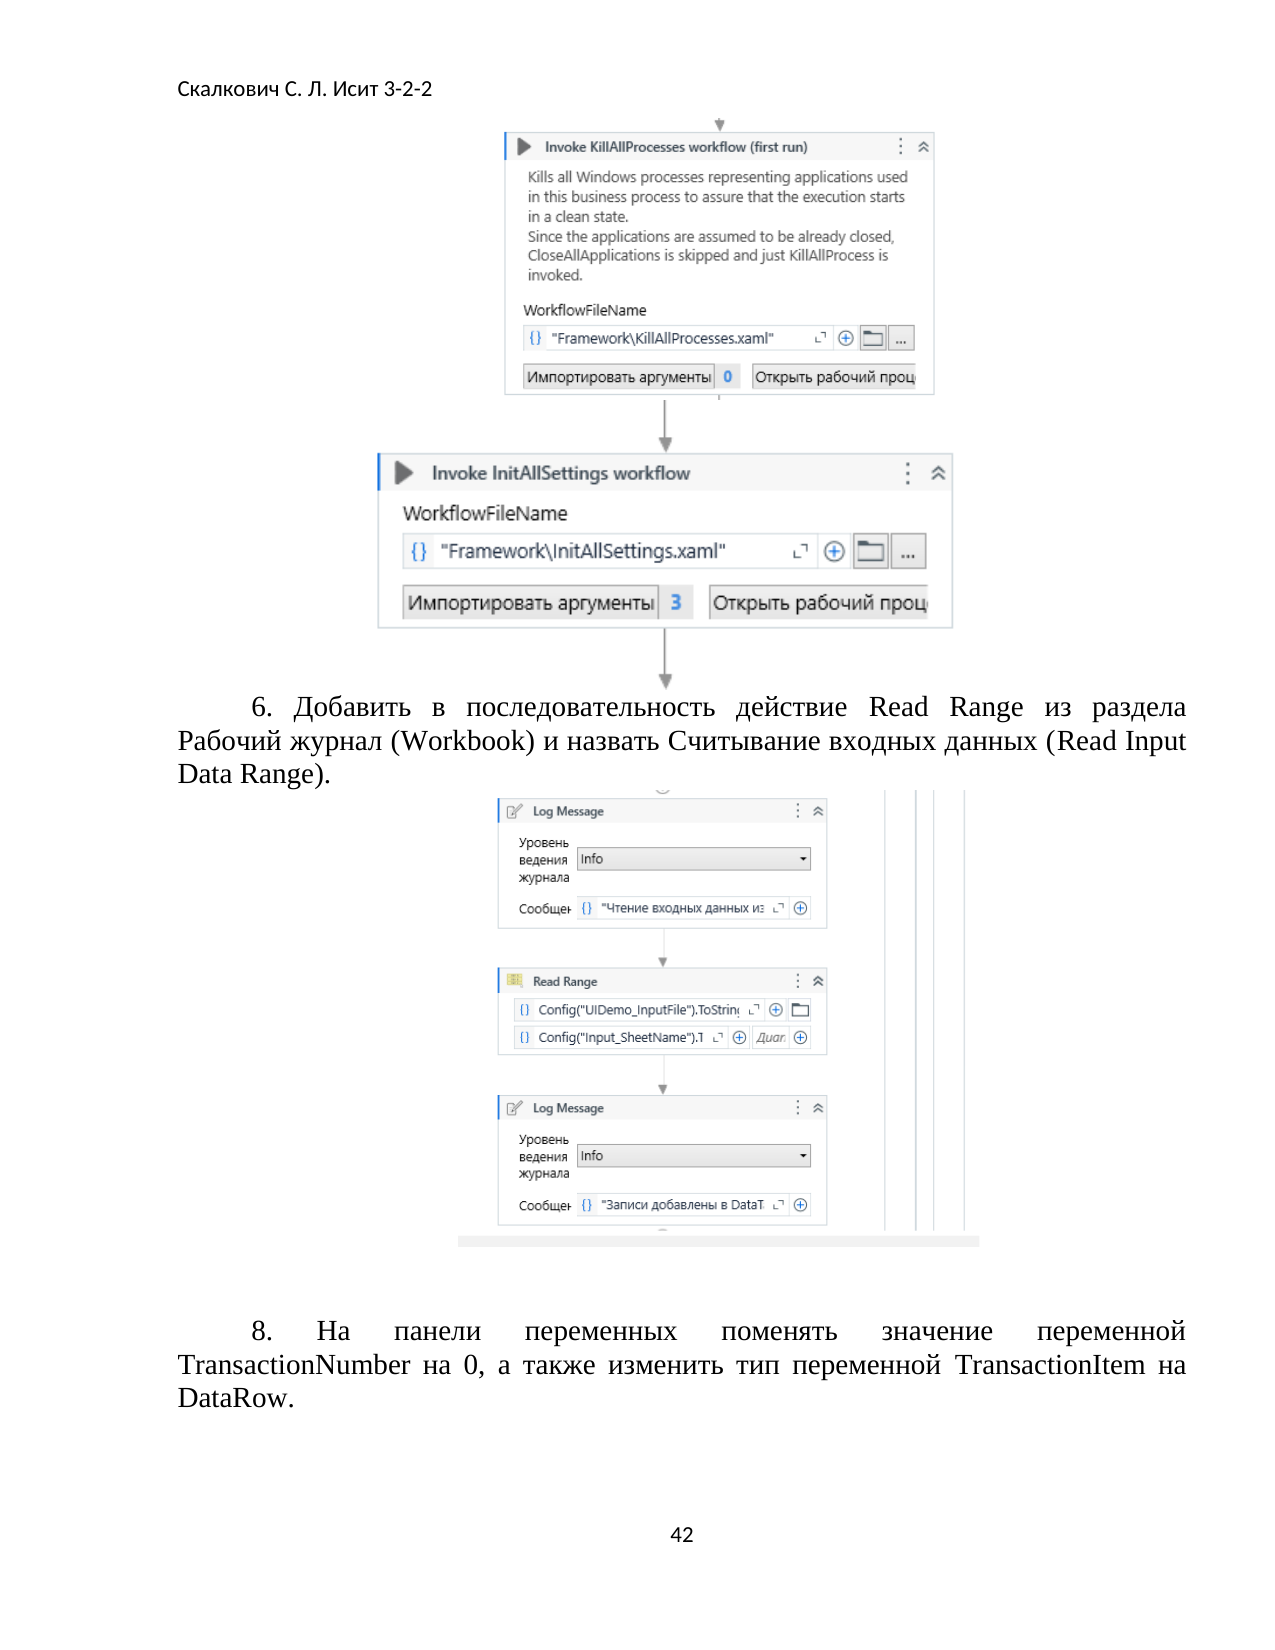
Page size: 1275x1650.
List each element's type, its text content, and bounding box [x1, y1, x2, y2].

list 6. Добавить в последовательность действие Read Range из раздела Рабочий журнал (Workbook) и назвать Считывание входных данных (Read Input Data Range). [177, 689, 1186, 790]
picture [458, 790, 980, 1247]
list 8. На панели переменных поменять значение переменной TransaсtionNumber на 0, а также изменить тип переменной TransactionItem на DataRow. [177, 1313, 1186, 1414]
picture [323, 118, 1041, 690]
